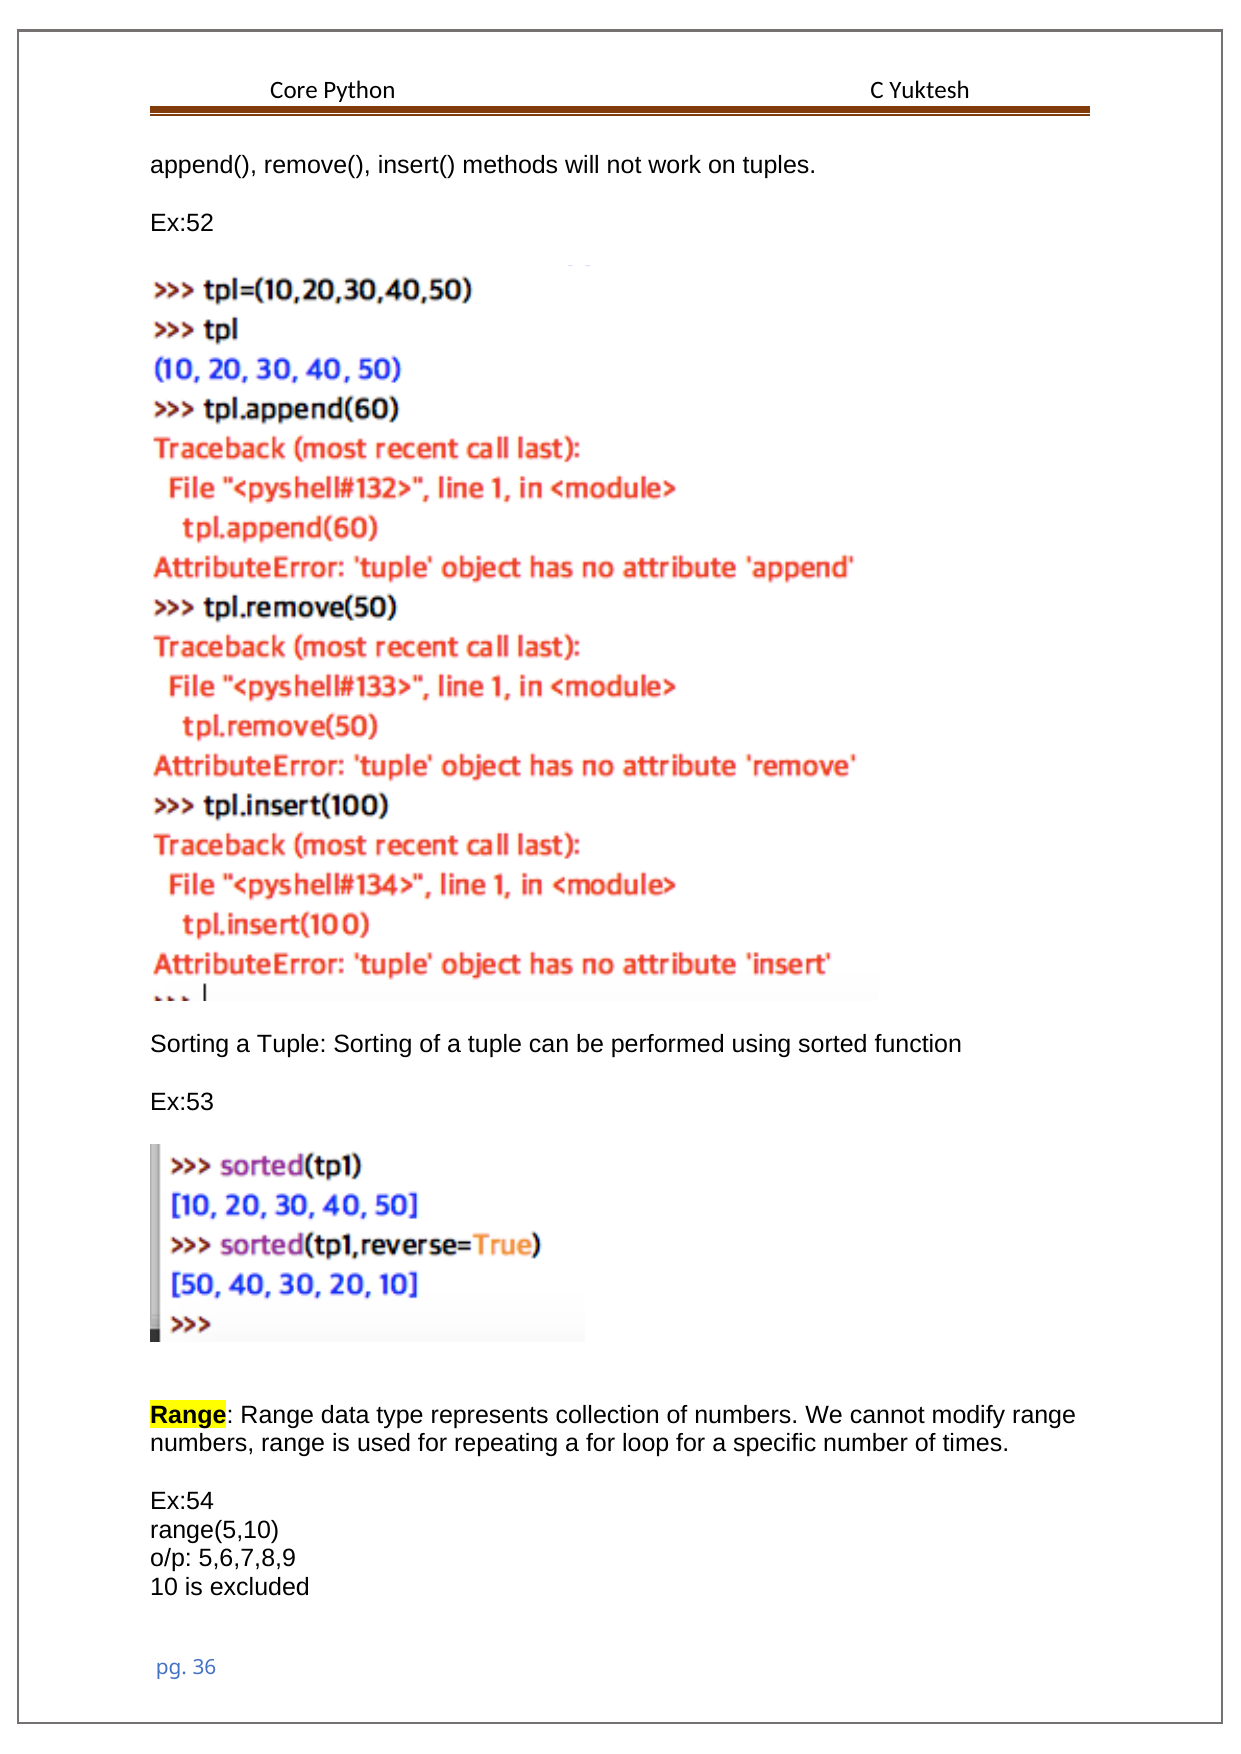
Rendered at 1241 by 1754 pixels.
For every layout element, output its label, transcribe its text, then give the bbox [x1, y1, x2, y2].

text Range: Range data type represents collection of numbers. We cannot modify range numbers, range is used for repeating a for loop for a specific number of times. [150, 1399, 1090, 1457]
text Ex:54 [150, 1486, 1090, 1514]
text Ex:52 [150, 207, 1090, 236]
text o/p: 5,6,7,8,9 [150, 1543, 1090, 1572]
text append(), remove(), insert() methods will not work on tuples. [150, 150, 1090, 179]
picture [150, 1144, 586, 1342]
text Sorting a Tuple: Sorting of a tuple can be performed using sorted function [150, 1029, 1090, 1058]
text Ex:53 [150, 1087, 1090, 1115]
text range(5,10) [150, 1514, 1090, 1543]
picture [150, 265, 880, 1001]
text 10 is excluded [150, 1572, 1090, 1601]
